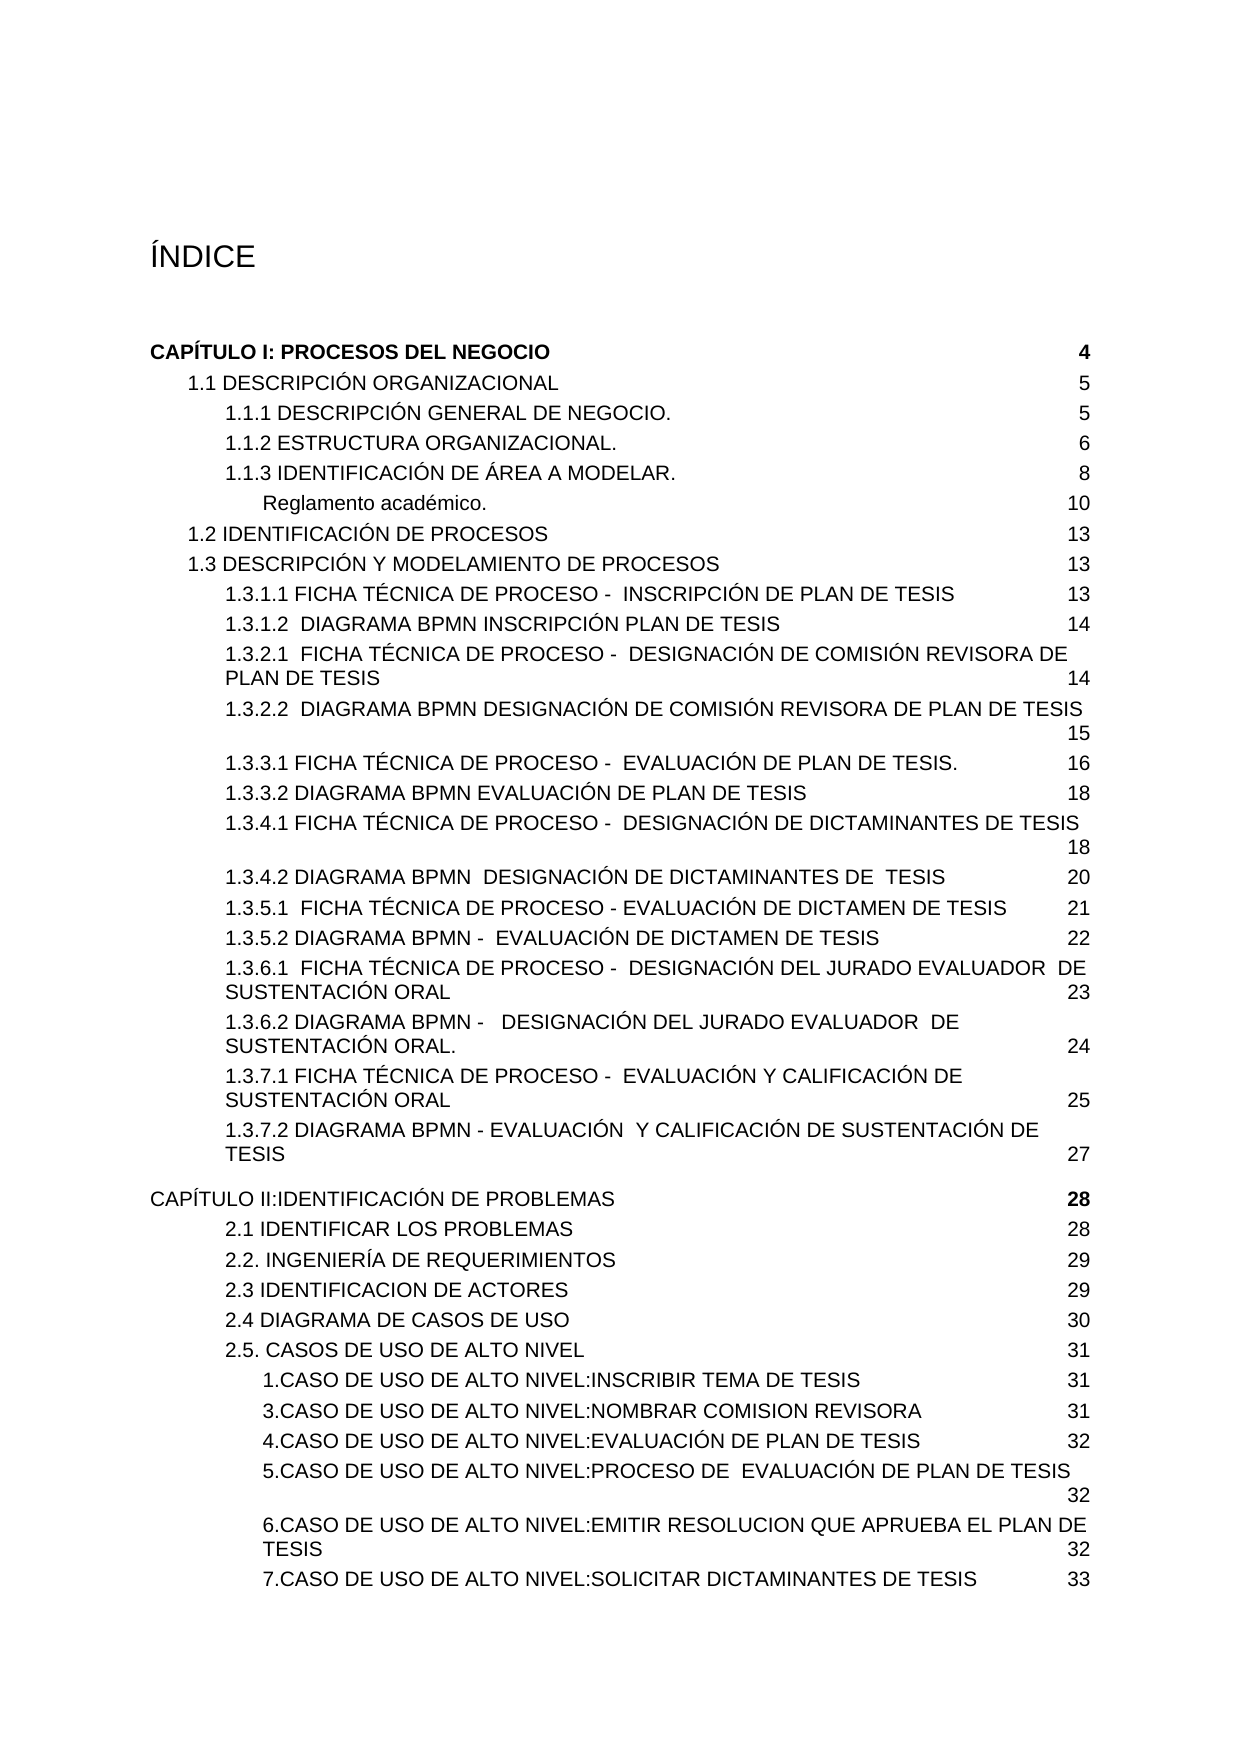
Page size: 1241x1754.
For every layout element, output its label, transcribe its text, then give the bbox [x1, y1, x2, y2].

text ÍNDICE [150, 238, 1090, 274]
